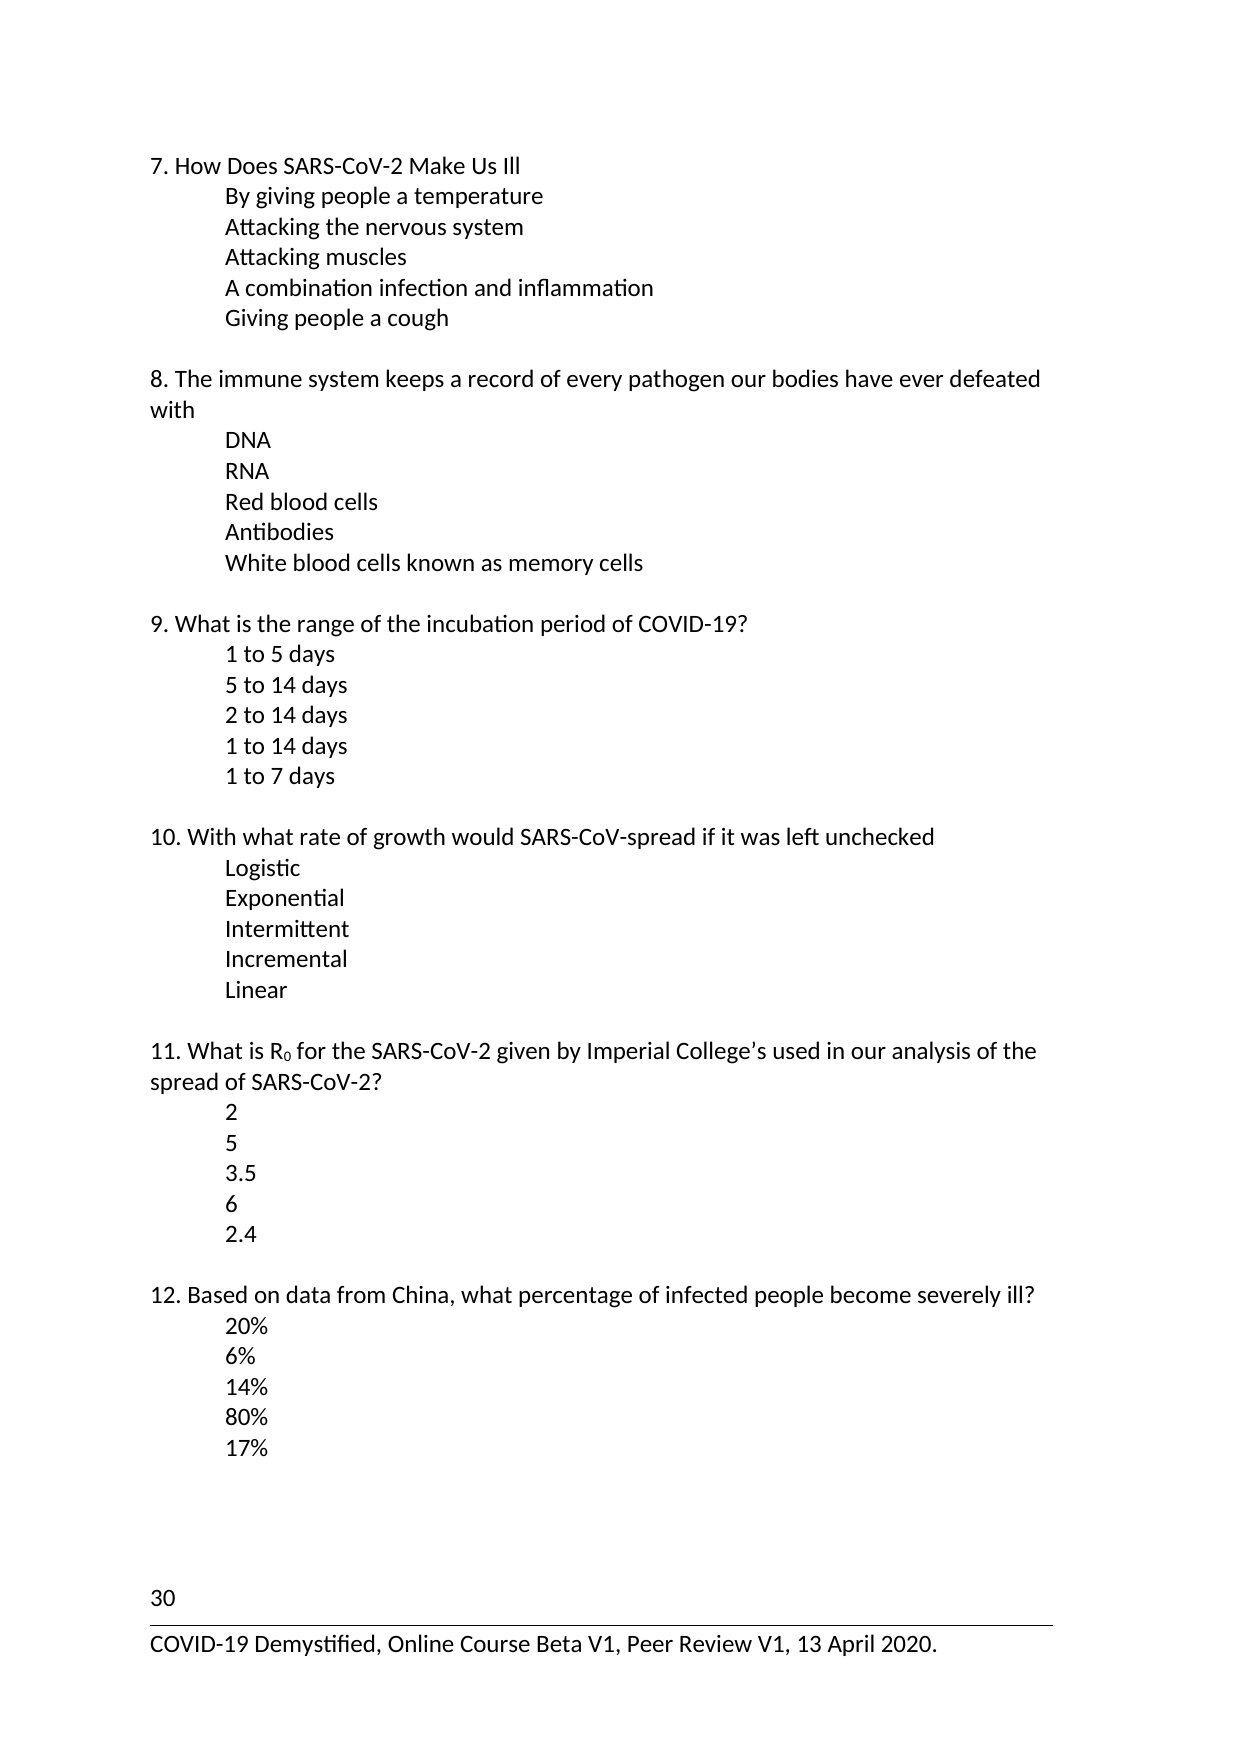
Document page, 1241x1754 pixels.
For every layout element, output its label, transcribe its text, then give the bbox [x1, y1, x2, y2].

text Exponential [225, 882, 1090, 913]
text Attacking the nervous system [225, 211, 1090, 242]
text 6 [225, 1188, 1090, 1218]
text 14% [225, 1371, 1090, 1401]
text 1 to 5 days [225, 638, 1090, 669]
text Antibodies [225, 516, 1090, 547]
text 2.4 [225, 1218, 1090, 1249]
text A combination infection and inflammation [225, 272, 1090, 303]
text 1 to 7 days [225, 760, 1090, 791]
text 9. What is the range of the incubation period of COVID-19? [150, 608, 1090, 638]
text White blood cells known as memory cells [225, 547, 1090, 577]
text 5 [225, 1127, 1090, 1157]
text 20% [225, 1310, 1090, 1340]
text 1 to 14 days [225, 730, 1090, 760]
text RNA [225, 455, 1090, 486]
text Linear [225, 974, 1090, 1004]
text 7. How Does SARS-CoV-2 Make Us Ill [150, 150, 1090, 181]
text Giving people a cough [225, 303, 1090, 333]
text 8. The immune system keeps a record of every pathogen our bodies have ever defeated with [150, 364, 1090, 425]
text Incremental [225, 943, 1090, 974]
text 2 to 14 days [225, 699, 1090, 730]
text 17% [225, 1432, 1090, 1462]
text DNA [225, 425, 1090, 455]
text Red blood cells [225, 486, 1090, 516]
text 80% [225, 1401, 1090, 1432]
text 6% [225, 1340, 1090, 1371]
text 5 to 14 days [225, 669, 1090, 699]
text Attacking muscles [225, 242, 1090, 272]
text 10. With what rate of growth would SARS-CoV-spread if it was left unchecked [150, 821, 1090, 852]
text 11. What is R0 for the SARS-CoV-2 given by Imperial College’s used in our analysis of the spread of SARS-CoV-2? [150, 1035, 1090, 1096]
text Logistic [225, 852, 1090, 882]
text 12. Based on data from China, what percentage of infected people become severely ill? [150, 1279, 1090, 1310]
text 3.5 [225, 1157, 1090, 1188]
text By giving people a temperature [225, 181, 1090, 211]
text Intermittent [225, 913, 1090, 943]
text 2 [225, 1096, 1090, 1127]
